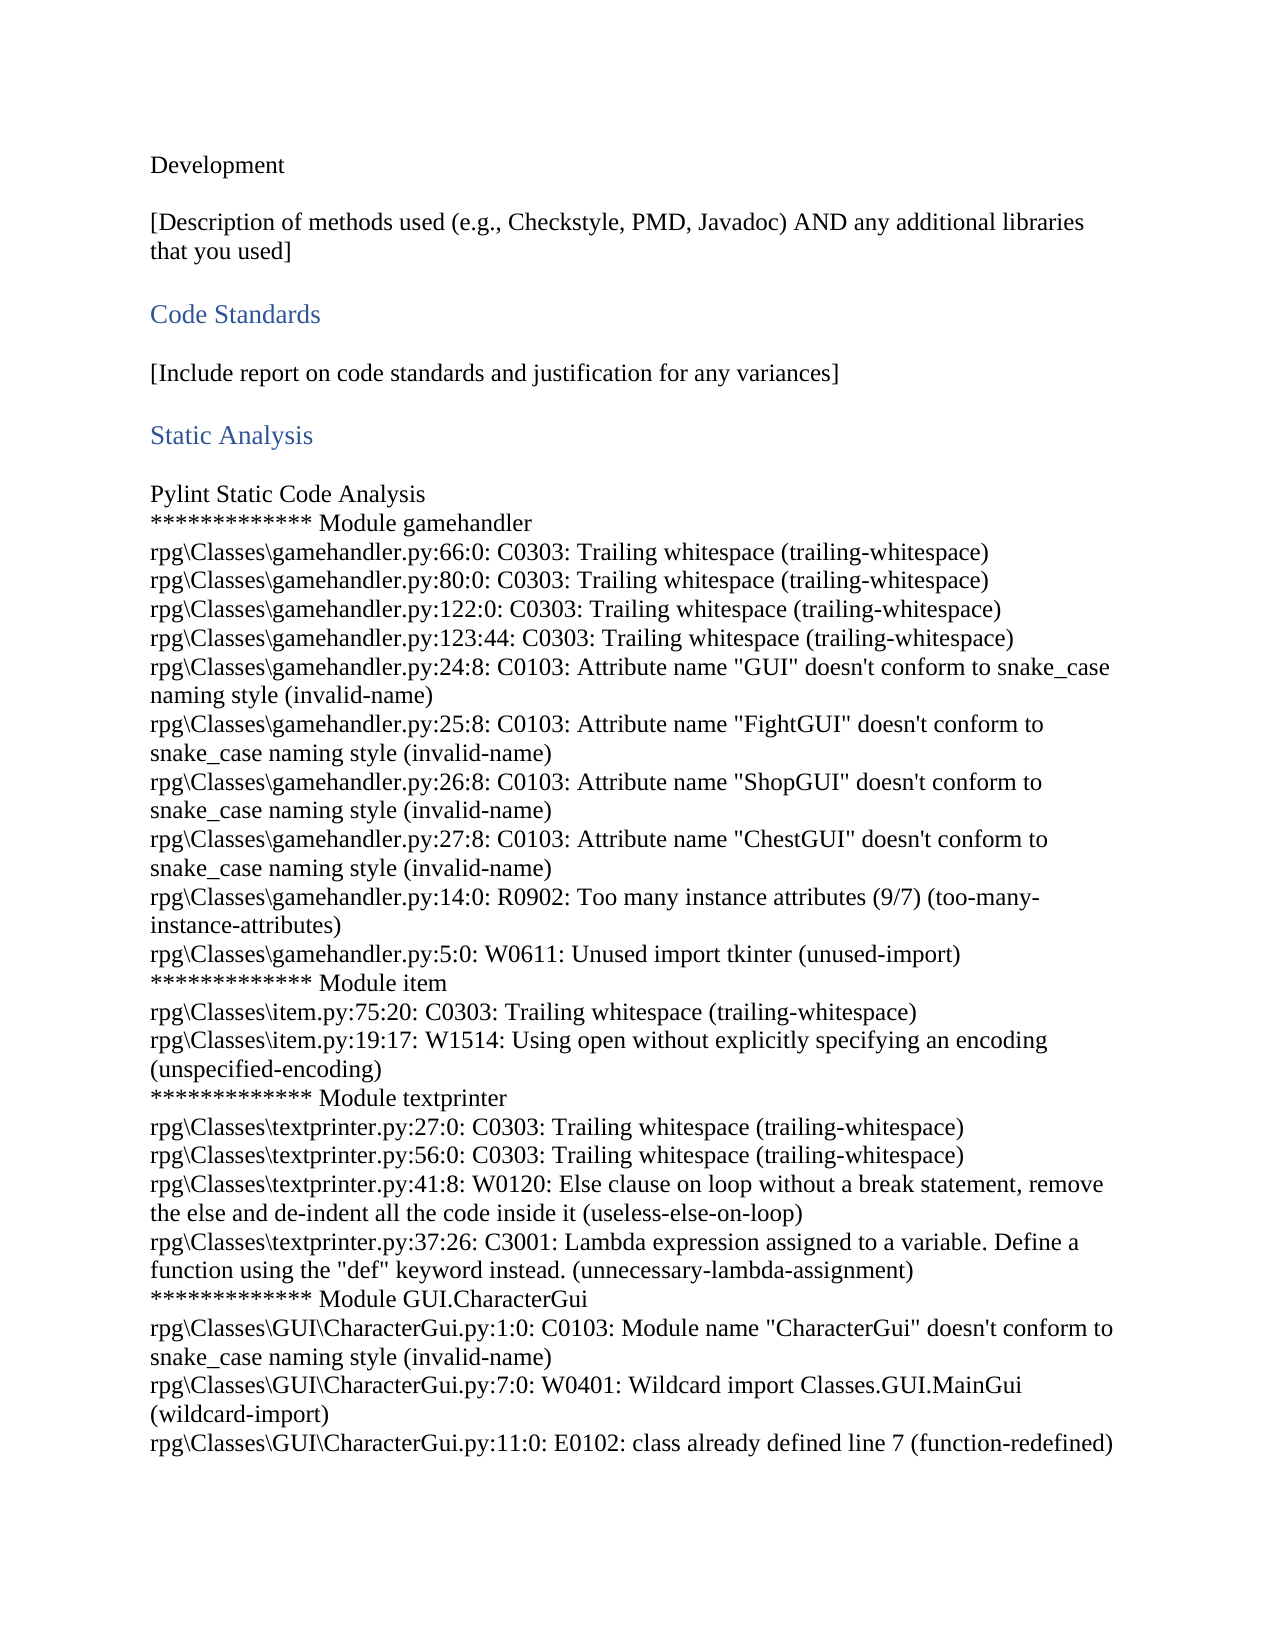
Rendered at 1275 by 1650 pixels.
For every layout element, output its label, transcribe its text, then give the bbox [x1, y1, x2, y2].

text rpg\Classes\item.py:19:17: W1514: Using open without explicitly specifying an encoding (unspecified-encoding) [150, 1026, 1125, 1083]
text rpg\Classes\textprinter.py:27:0: C0303: Trailing whitespace (trailing-whitespace) [150, 1112, 1125, 1141]
text rpg\Classes\GUI\CharacterGui.py:7:0: W0401: Wildcard import Classes.GUI.MainGui (wildcard-import) [150, 1371, 1125, 1428]
text rpg\Classes\textprinter.py:56:0: C0303: Trailing whitespace (trailing-whitespace) [150, 1141, 1125, 1169]
text [Include report on code standards and justification for any variances] [150, 358, 1125, 387]
subtitle Code Standards [150, 298, 1125, 329]
text rpg\Classes\GUI\CharacterGui.py:11:0: E0102: class already defined line 7 (function-redefined) [150, 1428, 1125, 1457]
text rpg\Classes\gamehandler.py:27:8: C0103: Attribute name "ChestGUI" doesn't conform to snake_case naming style (invalid-name) [150, 824, 1125, 882]
text rpg\Classes\gamehandler.py:24:8: C0103: Attribute name "GUI" doesn't conform to snake_case naming style (invalid-name) [150, 652, 1125, 709]
text rpg\Classes\gamehandler.py:66:0: C0303: Trailing whitespace (trailing-whitespace) [150, 537, 1125, 566]
text rpg\Classes\textprinter.py:37:26: C3001: Lambda expression assigned to a variable. Define a function using the "def" keyword instead. (unnecessary-lambda-assignment) [150, 1227, 1125, 1284]
subtitle Static Analysis [150, 419, 1125, 451]
text rpg\Classes\gamehandler.py:14:0: R0902: Too many instance attributes (9/7) (too-many-instance-attributes) [150, 882, 1125, 939]
text rpg\Classes\gamehandler.py:25:8: C0103: Attribute name "FightGUI" doesn't conform to snake_case naming style (invalid-name) [150, 709, 1125, 767]
text Pylint Static Code Analysis [150, 479, 1125, 508]
text rpg\Classes\gamehandler.py:122:0: C0303: Trailing whitespace (trailing-whitespace) [150, 594, 1125, 623]
text ************* Module item [150, 968, 1125, 997]
text rpg\Classes\gamehandler.py:80:0: C0303: Trailing whitespace (trailing-whitespace) [150, 566, 1125, 594]
text rpg\Classes\gamehandler.py:5:0: W0611: Unused import tkinter (unused-import) [150, 939, 1125, 968]
text rpg\Classes\GUI\CharacterGui.py:1:0: C0103: Module name "CharacterGui" doesn't conform to snake_case naming style (invalid-name) [150, 1313, 1125, 1371]
text ************* Module gamehandler [150, 508, 1125, 537]
text [Description of methods used (e.g., Checkstyle, PMD, Javadoc) AND any additional libraries that you used] [150, 207, 1125, 265]
text ************* Module GUI.CharacterGui [150, 1284, 1125, 1313]
text rpg\Classes\gamehandler.py:123:44: C0303: Trailing whitespace (trailing-whitespace) [150, 623, 1125, 652]
text rpg\Classes\textprinter.py:41:8: W0120: Else clause on loop without a break statement, remove the else and de-indent all the code inside it (useless-else-on-loop) [150, 1169, 1125, 1227]
text ************* Module textprinter [150, 1083, 1125, 1112]
text rpg\Classes\item.py:75:20: C0303: Trailing whitespace (trailing-whitespace) [150, 997, 1125, 1026]
text rpg\Classes\gamehandler.py:26:8: C0103: Attribute name "ShopGUI" doesn't conform to snake_case naming style (invalid-name) [150, 767, 1125, 824]
text Development [150, 150, 1125, 179]
